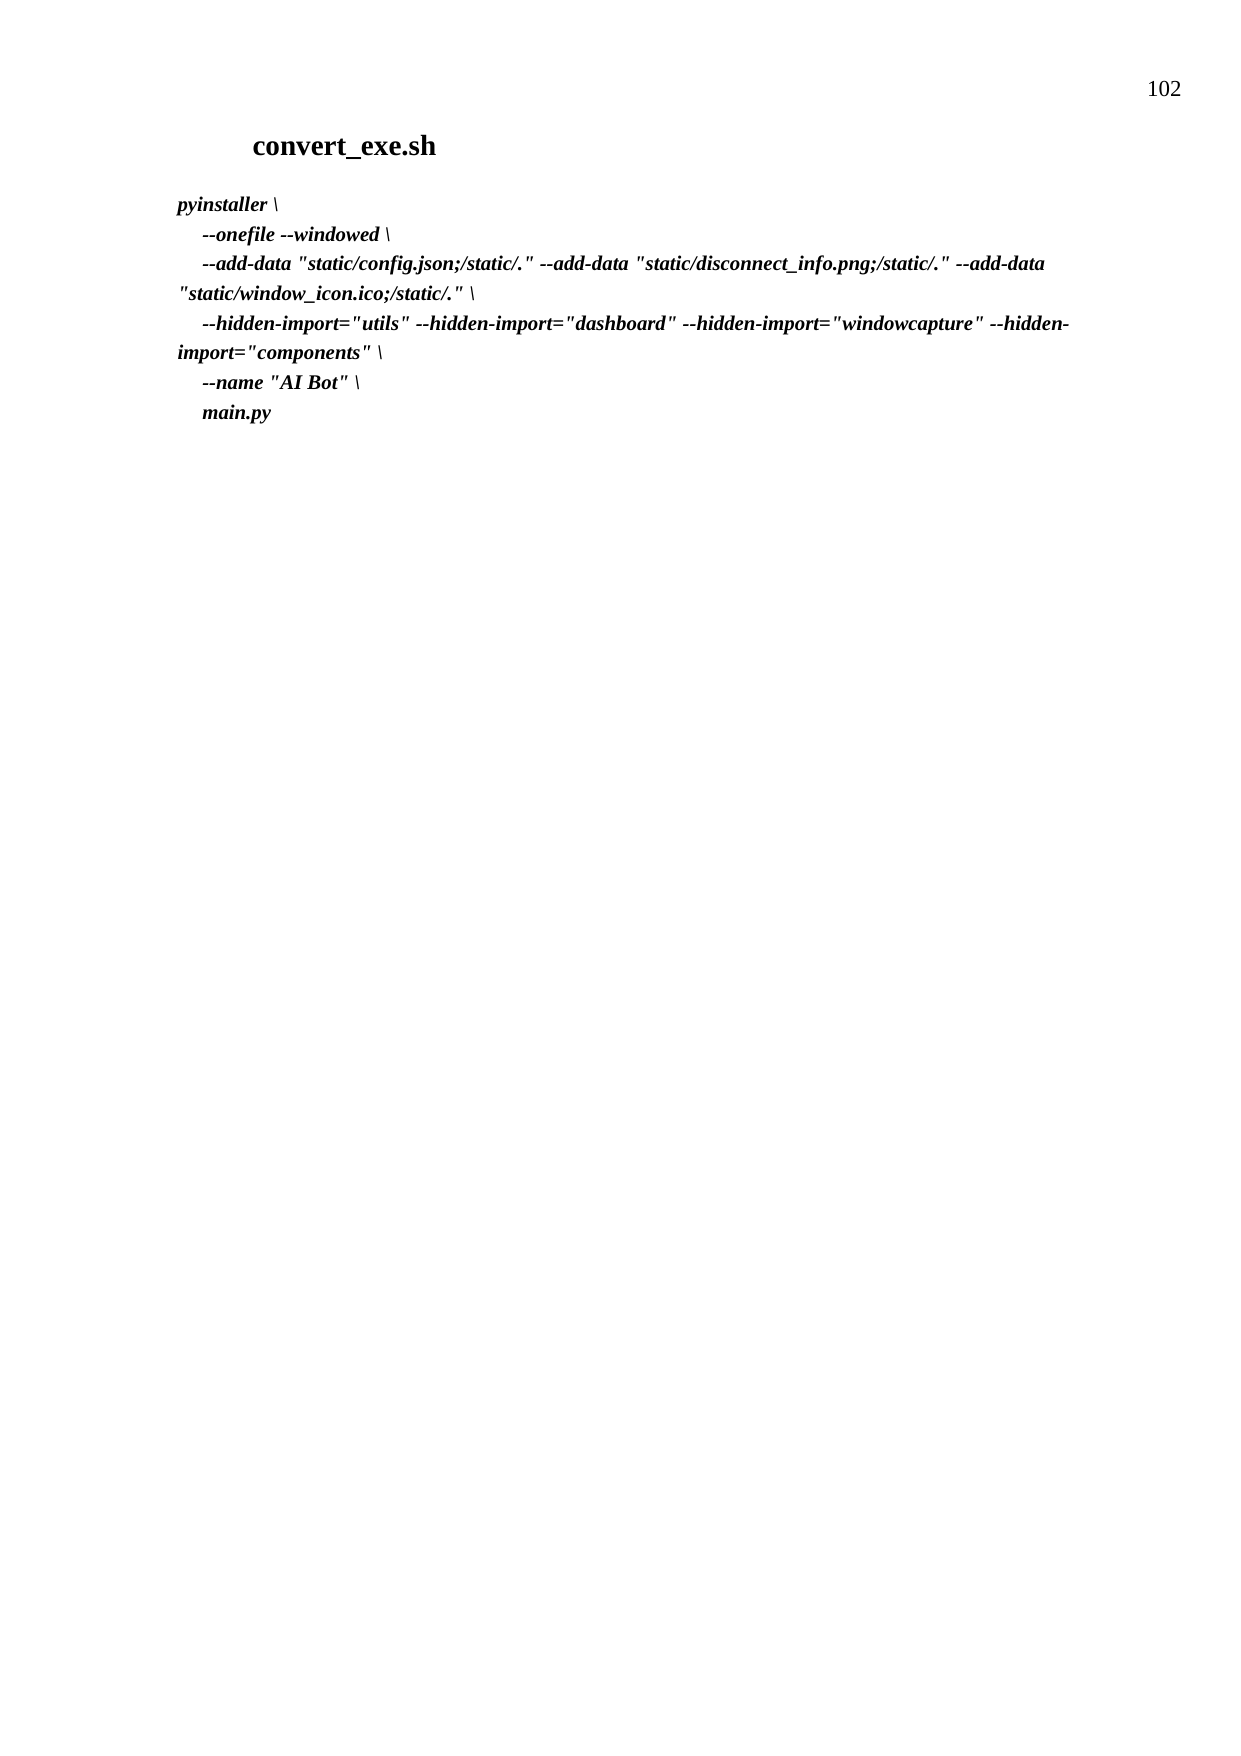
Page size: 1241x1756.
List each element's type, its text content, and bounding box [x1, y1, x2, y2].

text --hidden-import="utils" --hidden-import="dashboard" --hidden-import="windowcapture" --hidden-import="components" \ [177, 305, 1181, 364]
text --onefile --windowed \ [177, 216, 1181, 246]
text pyinstaller \ [177, 186, 1181, 216]
text --name "AI Bot" \ [177, 364, 1181, 394]
text main.py [177, 394, 1181, 424]
text --add-data "static/config.json;/static/." --add-data "static/disconnect_info.png;/static/." --add-data "static/window_icon.ico;/static/." \ [177, 246, 1181, 305]
text convert_exe.sh [177, 128, 1181, 162]
